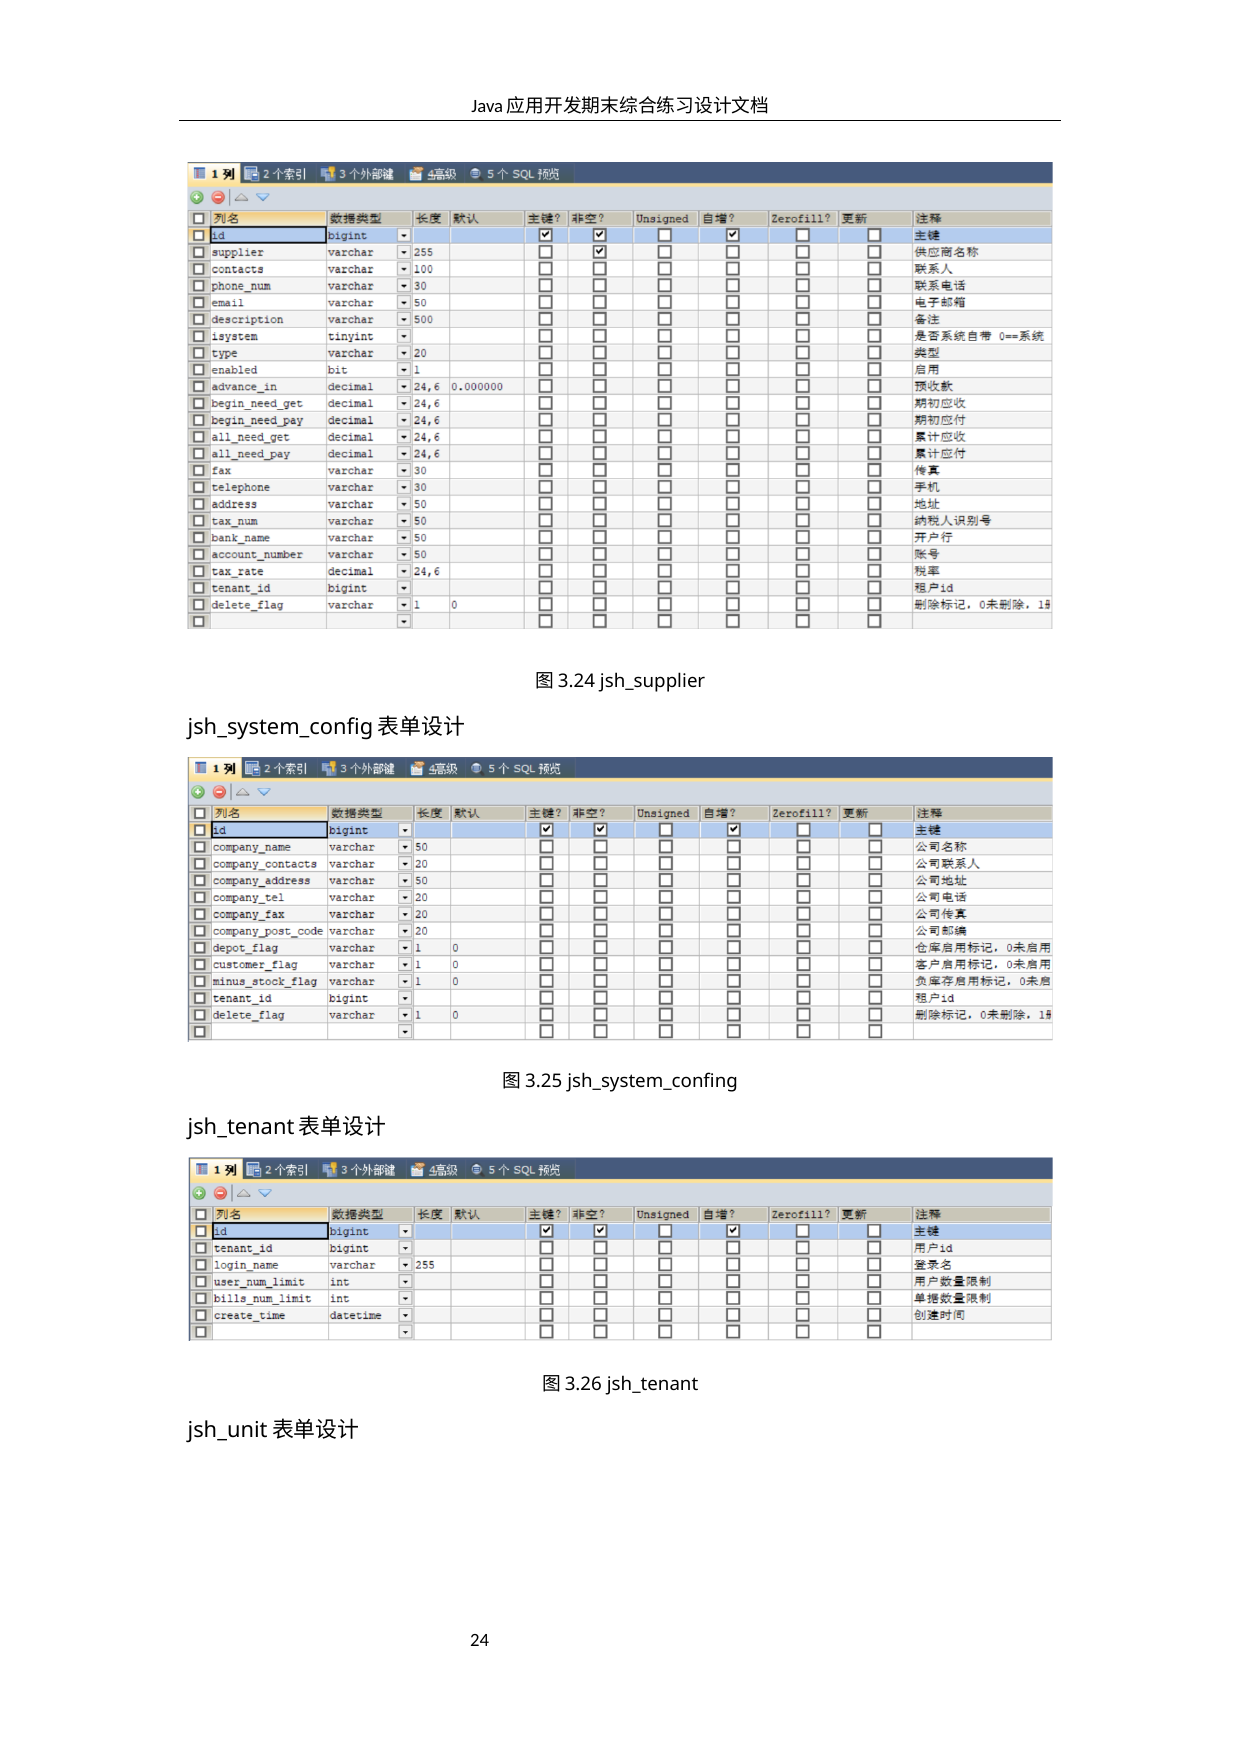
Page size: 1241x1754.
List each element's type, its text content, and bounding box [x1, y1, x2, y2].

text jsh_tenant表单设计 [187, 1109, 1053, 1142]
text 图3.26 jsh_tenant [187, 1366, 1053, 1398]
picture [187, 757, 1053, 1042]
text 图3.25 jsh_system_confing [187, 1063, 1053, 1096]
picture [187, 162, 1053, 629]
picture [187, 1157, 1053, 1341]
text 图3.24 jsh_supplier [187, 663, 1053, 695]
text jsh_system_config表单设计 [187, 709, 1053, 741]
text jsh_unit表单设计 [187, 1412, 1053, 1444]
